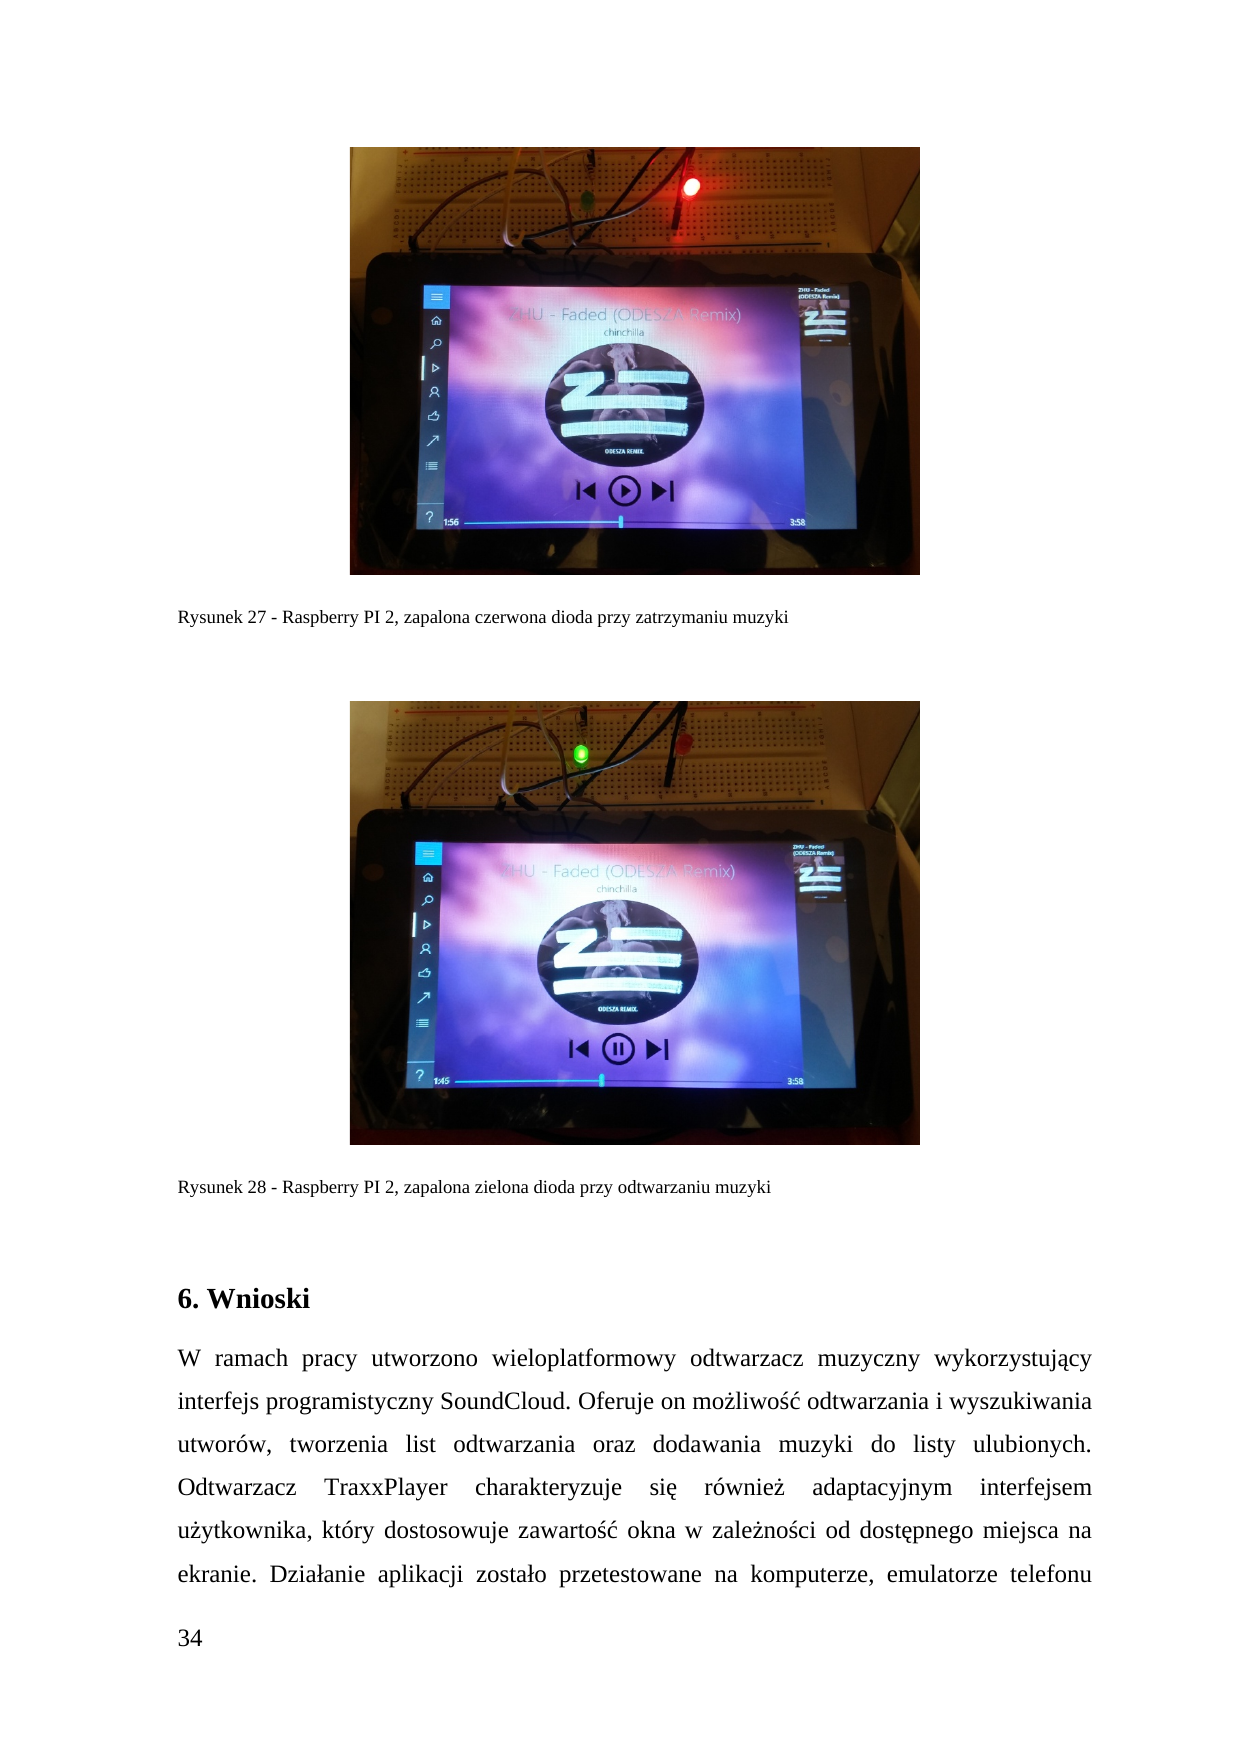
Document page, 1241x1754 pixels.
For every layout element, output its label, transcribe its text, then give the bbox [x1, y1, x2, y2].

text Rysunek 28 - Raspberry PI 2, zapalona zielona dioda przy odtwarzaniu muzyki [177, 1176, 1092, 1197]
text Rysunek 27 - Raspberry PI 2, zapalona czerwona dioda przy zatrzymaniu muzyki [177, 606, 1092, 627]
picture [349, 147, 920, 575]
picture [349, 701, 920, 1145]
subtitle 6. Wnioski [177, 1247, 1092, 1314]
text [177, 1343, 1092, 1587]
